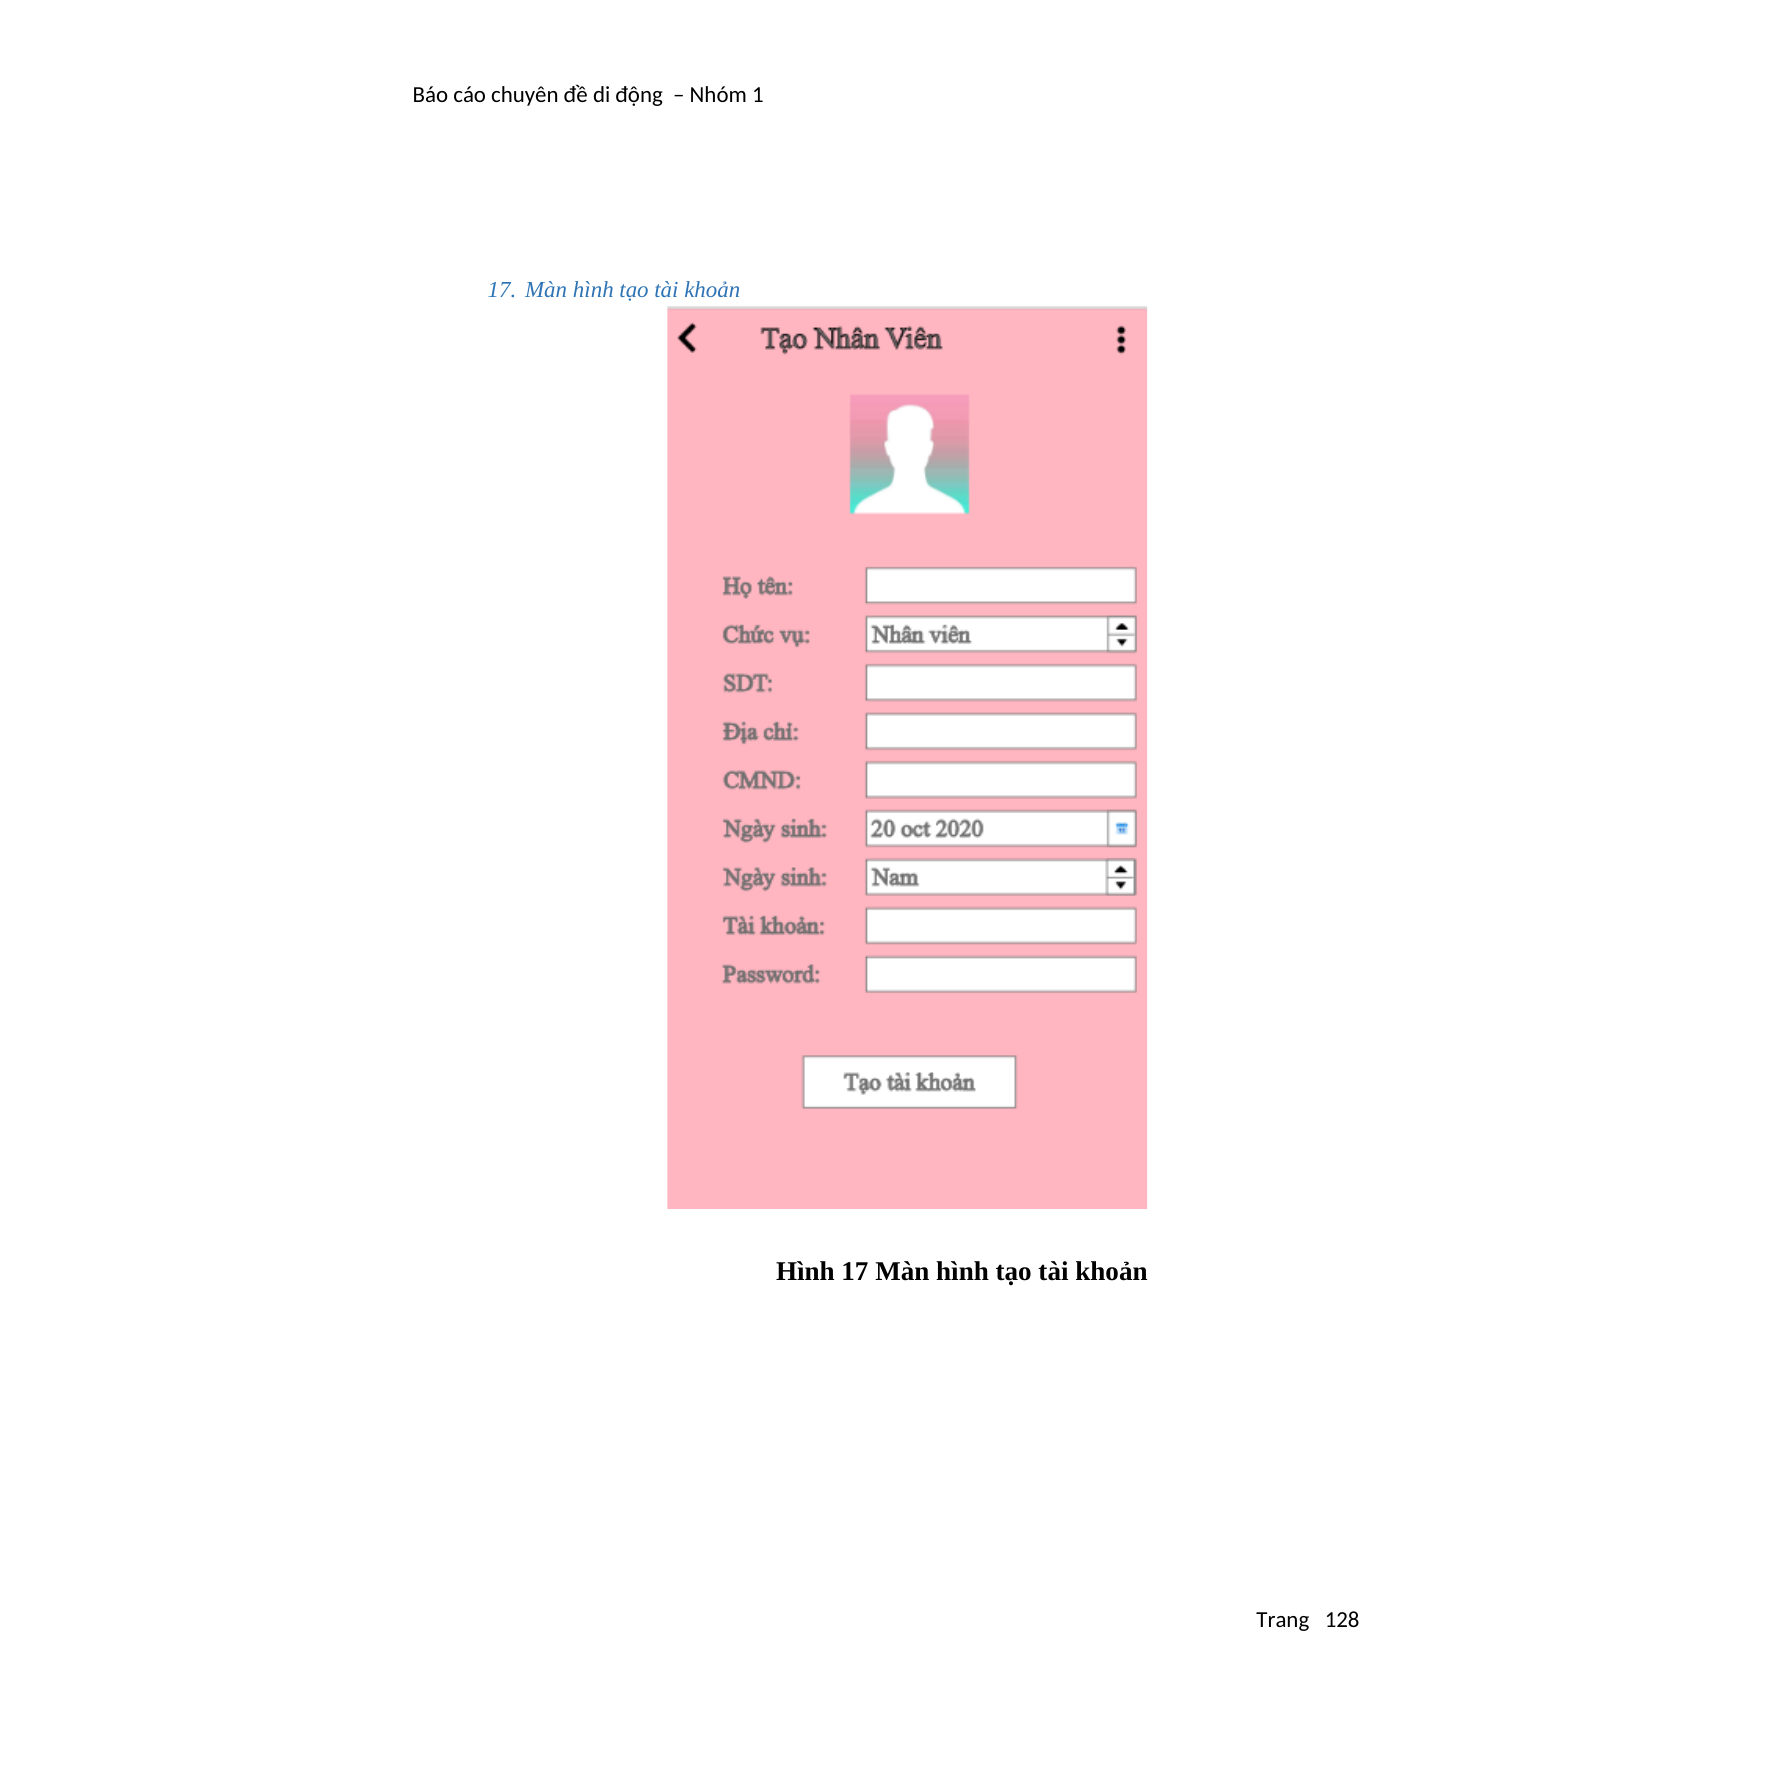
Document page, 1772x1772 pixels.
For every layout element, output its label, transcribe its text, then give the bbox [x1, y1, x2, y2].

picture [667, 306, 1148, 1209]
text Hình 17 Màn hình tạo tài khoản [562, 1255, 1361, 1287]
subtitle Màn hình tạo tài khoản [487, 276, 1359, 303]
